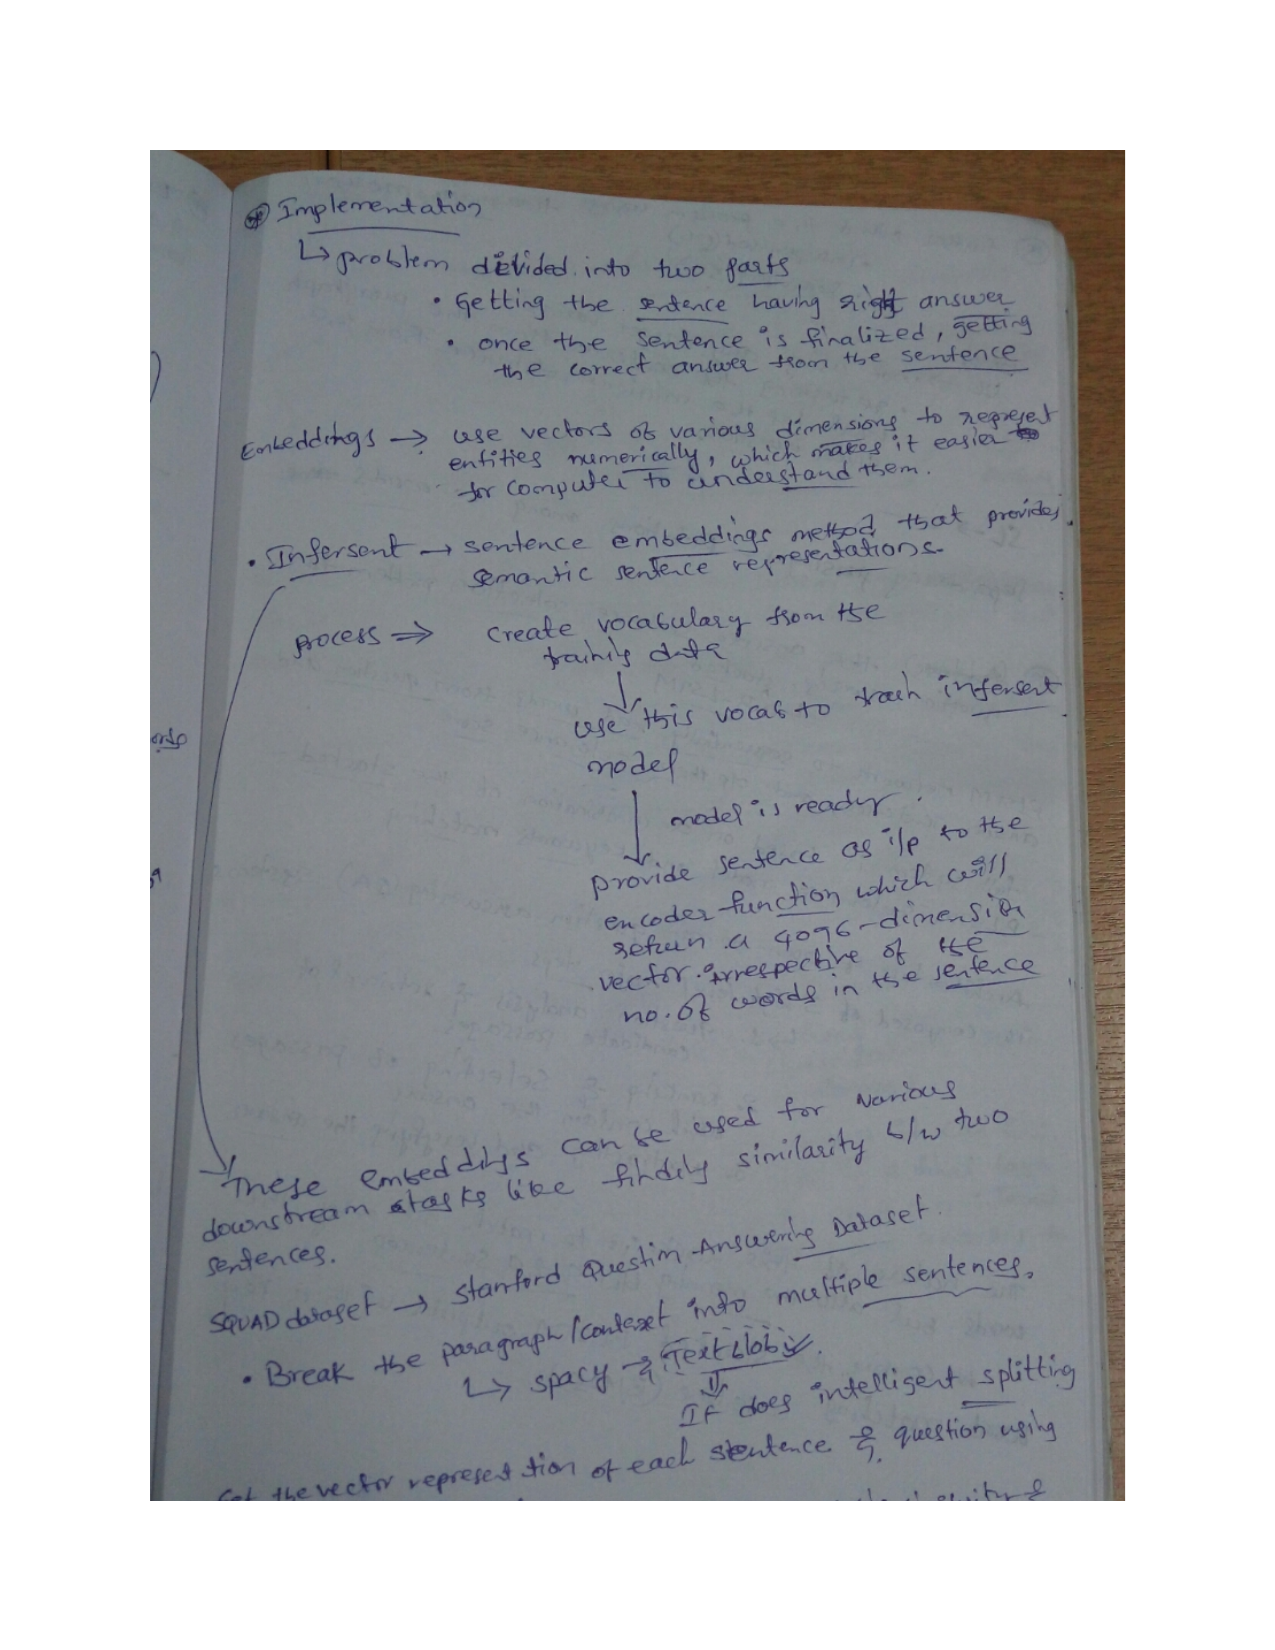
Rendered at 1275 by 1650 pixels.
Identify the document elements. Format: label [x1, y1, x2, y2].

picture [150, 150, 1125, 1501]
